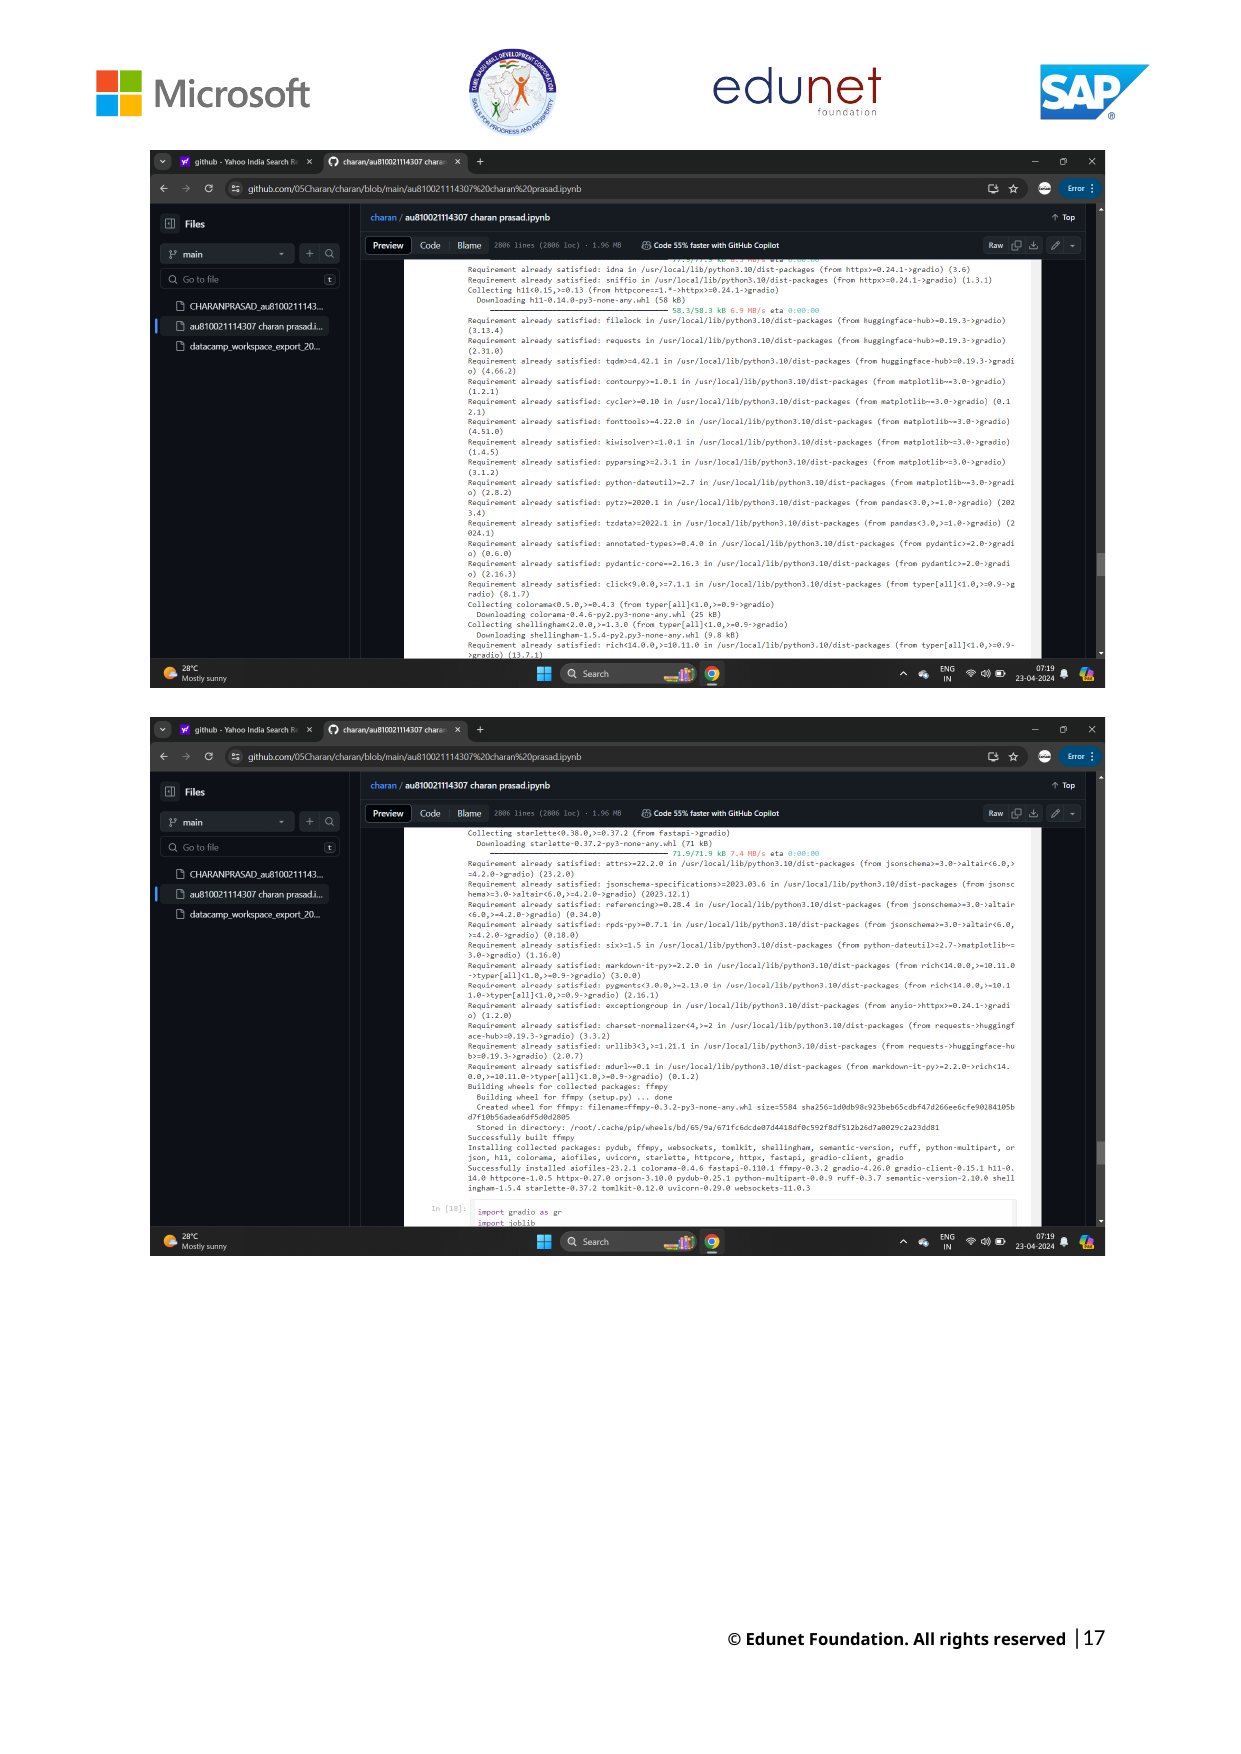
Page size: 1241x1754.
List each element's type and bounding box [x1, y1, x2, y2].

picture [91, 65, 316, 121]
picture [150, 717, 1106, 1256]
picture [150, 150, 1106, 688]
picture [1039, 63, 1151, 121]
picture [466, 45, 558, 137]
picture [706, 60, 889, 122]
